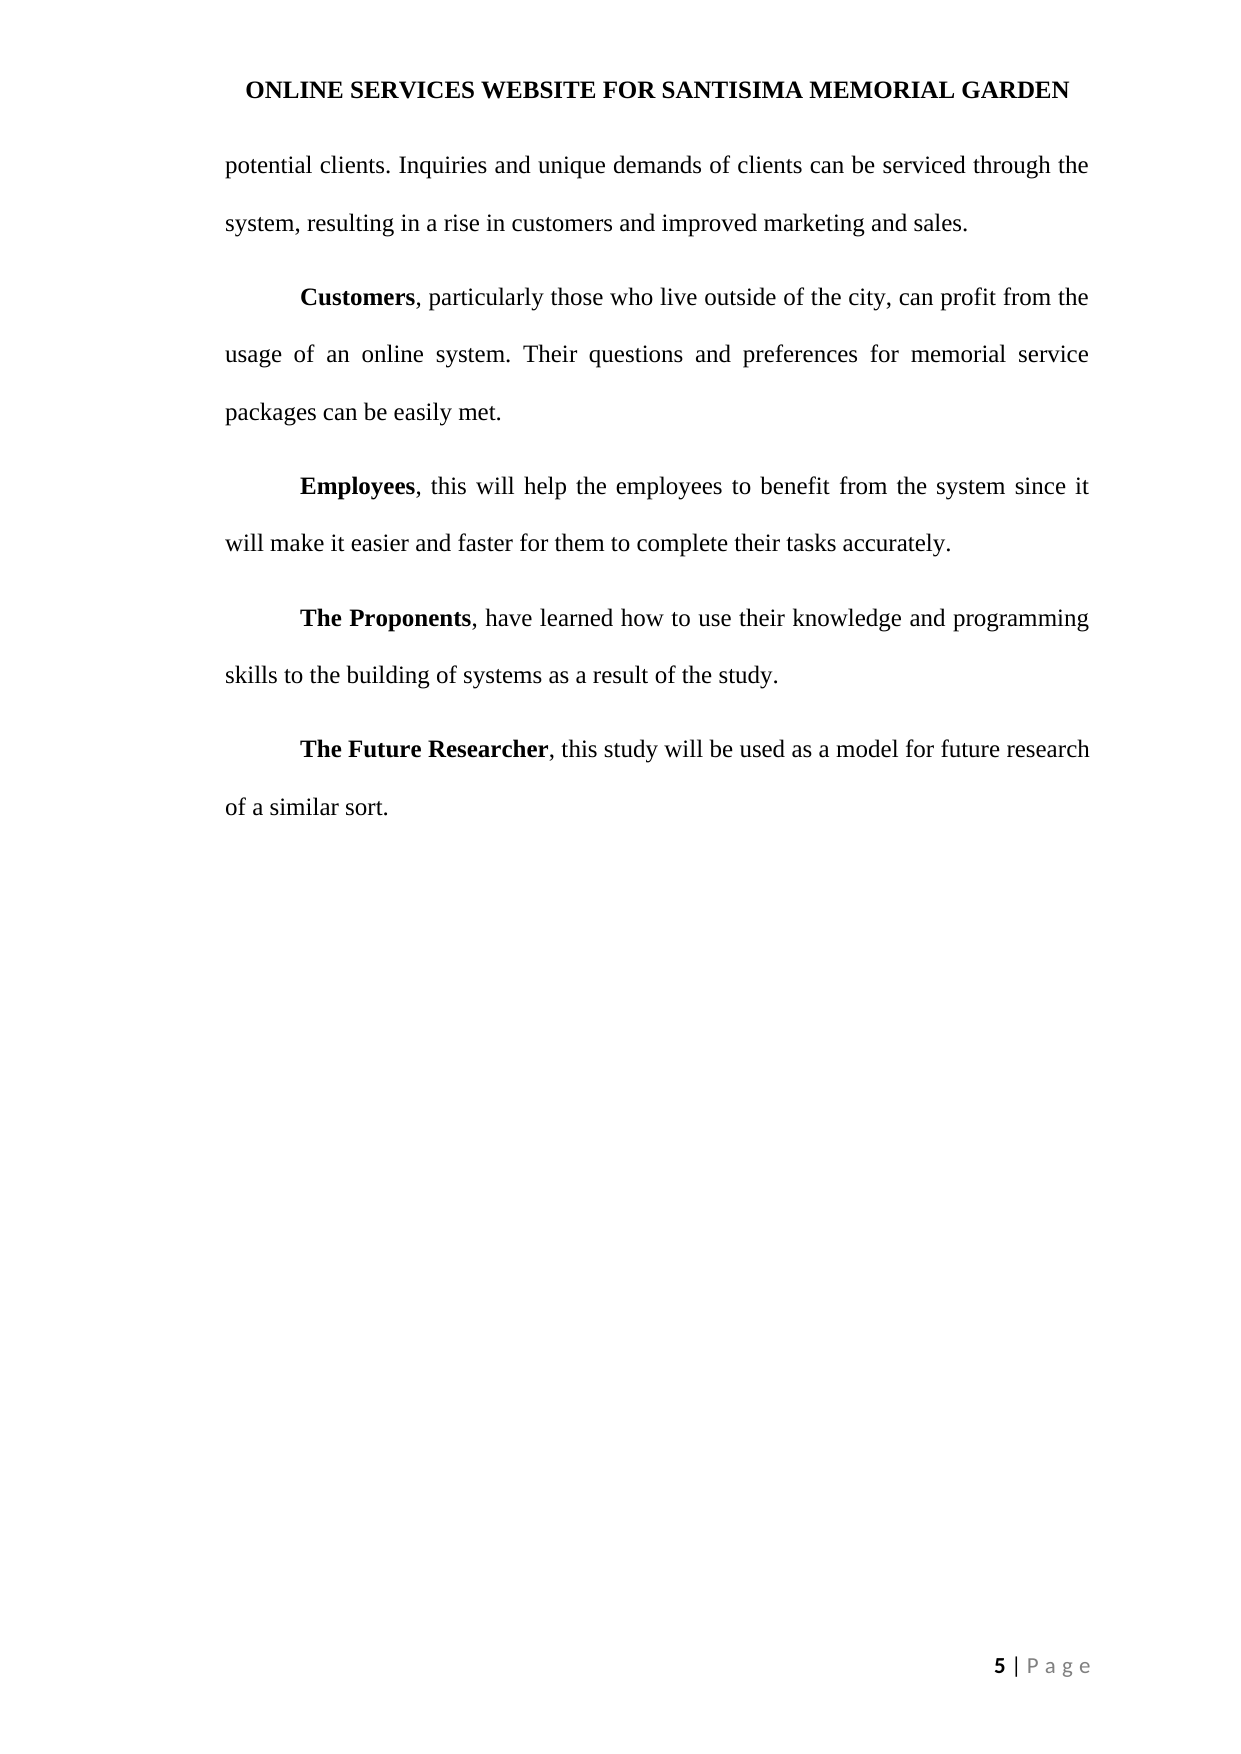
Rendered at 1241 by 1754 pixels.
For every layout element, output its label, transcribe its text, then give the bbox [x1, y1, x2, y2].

text Customers, particularly those who live outside of the city, can profit from the usage of an online system. Their questions and preferences for memorial service packages can be easily met. [225, 282, 1090, 426]
text The Proponents, have learned how to use their knowledge and programming skills to the building of systems as a result of the study. [225, 603, 1090, 689]
text The Future Researcher, this study will be used as a model for future research of a similar sort. [225, 734, 1090, 821]
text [225, 150, 1090, 236]
text Employees, this will help the employees to benefit from the system since it will make it easier and faster for them to complete their tasks accurately. [225, 471, 1090, 557]
